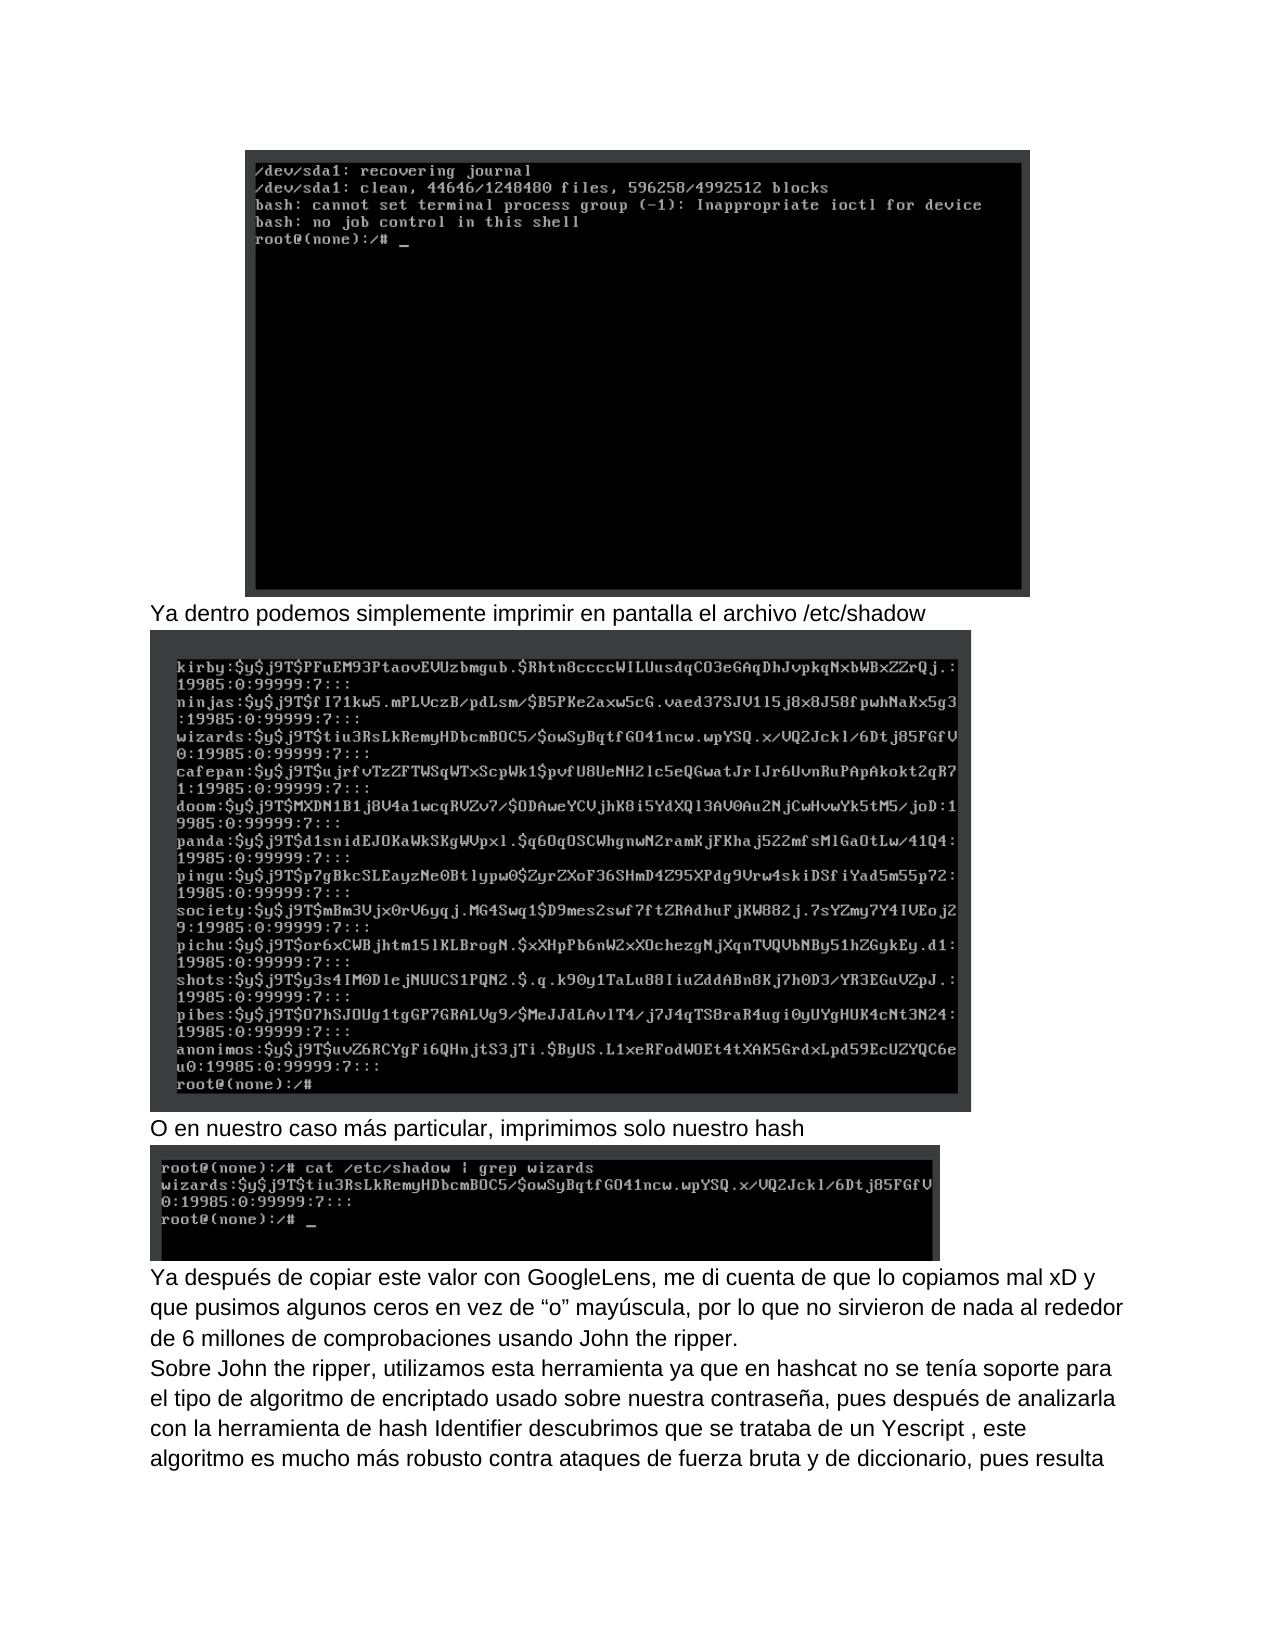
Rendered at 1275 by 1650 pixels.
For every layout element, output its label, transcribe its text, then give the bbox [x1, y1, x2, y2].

picture [150, 630, 972, 1112]
text Ya después de copiar este valor con GoogleLens, me di cuenta de que lo copiamos mal xD y que pusimos algunos ceros en vez de “o” mayúscula, por lo que no sirvieron de nada al rededor de 6 millones de comprobaciones usando John the ripper. [150, 1264, 1125, 1351]
picture [150, 1145, 940, 1261]
text O en nuestro caso más particular, imprimimos solo nuestro hash [150, 1115, 1125, 1141]
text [150, 1355, 1125, 1472]
picture [245, 150, 1030, 597]
